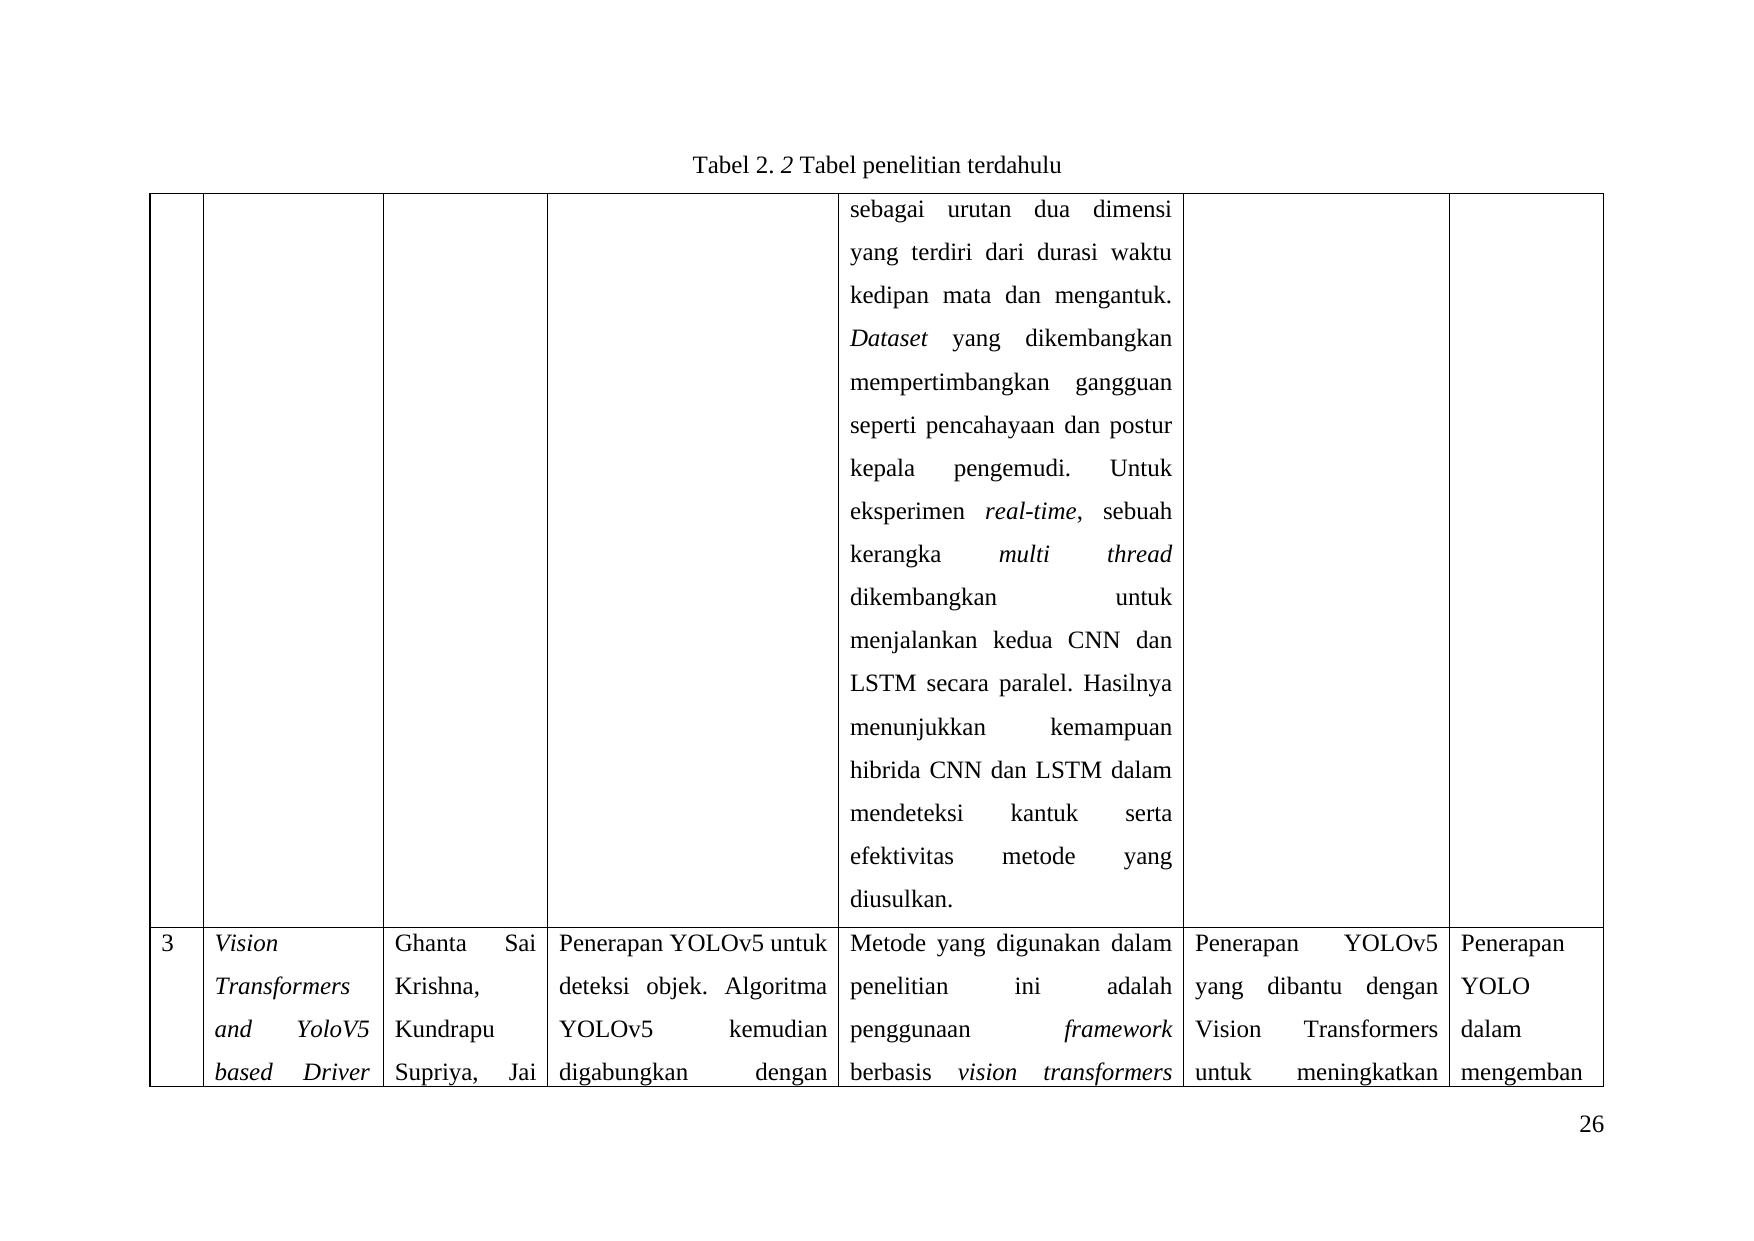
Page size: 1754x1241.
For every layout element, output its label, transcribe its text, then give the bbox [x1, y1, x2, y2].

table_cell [204, 194, 383, 927]
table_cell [384, 928, 547, 1086]
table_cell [1450, 194, 1603, 927]
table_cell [839, 928, 1183, 1086]
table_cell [1184, 928, 1449, 1086]
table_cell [839, 194, 1183, 927]
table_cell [1184, 194, 1449, 927]
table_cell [548, 928, 838, 1086]
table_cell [384, 194, 547, 927]
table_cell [548, 194, 838, 927]
table_header Tabel 2. 2 Tabel penelitian terdahulu [150, 150, 1604, 193]
table_cell 2 [151, 194, 203, 927]
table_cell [204, 928, 383, 1086]
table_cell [1450, 928, 1603, 1086]
table_cell 3 [151, 928, 203, 1086]
